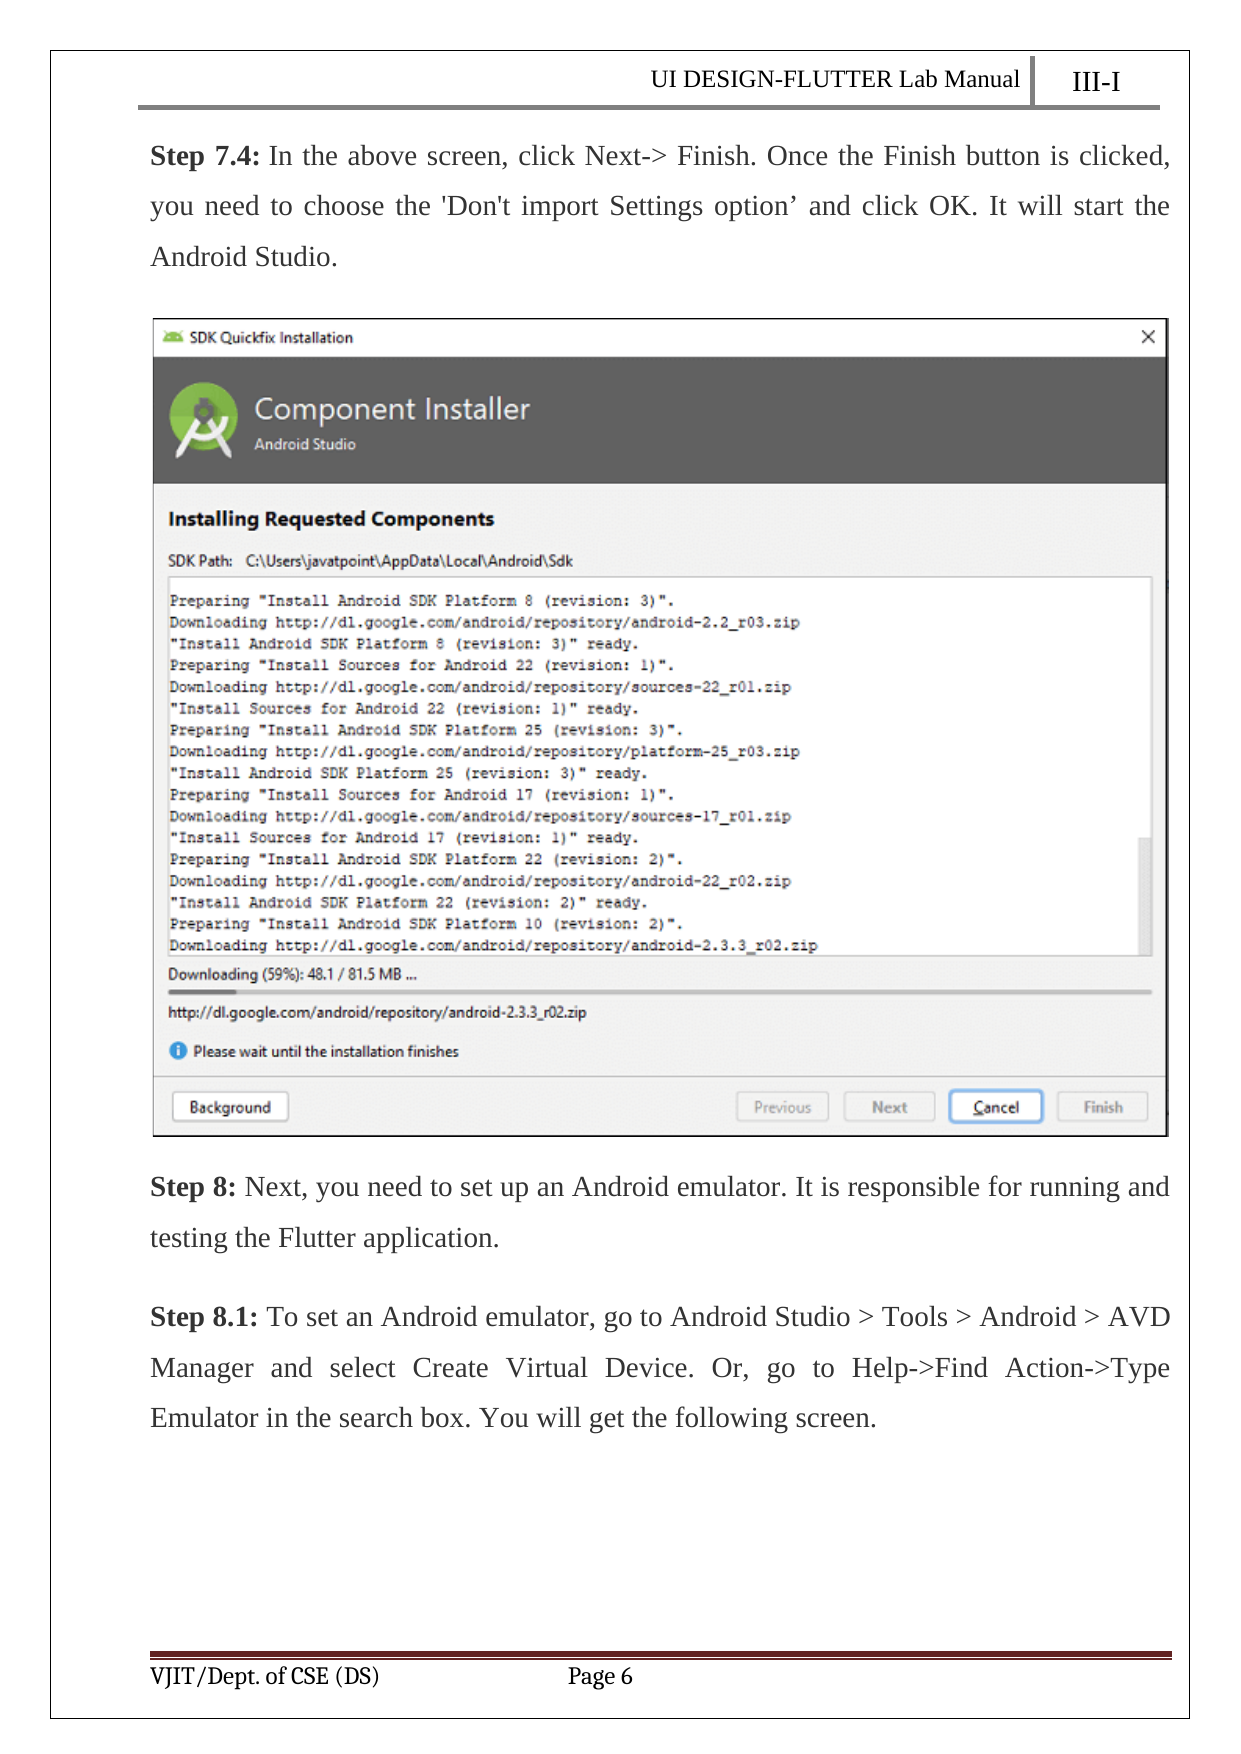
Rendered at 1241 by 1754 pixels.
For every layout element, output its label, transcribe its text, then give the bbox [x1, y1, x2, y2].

text Step 8: Next, you need to set up an Android emulator. It is responsible for running and testing the Flutter application. [150, 1169, 1172, 1253]
picture [152, 318, 1169, 1137]
text Step 8.1: To set an Android emulator, go to Android Studio > Tools > Android > AVD Manager and select Create Virtual Device. Or, go to Help->Find Action->Type Emulator in the search box. You will get the following screen. [150, 1299, 1172, 1433]
text Step 7.4: In the above screen, click Next-> Finish. Once the Finish button is clicked, you need to choose the 'Don't import Settings option’ and click OK. It will start the Android Studio. [150, 138, 1172, 272]
